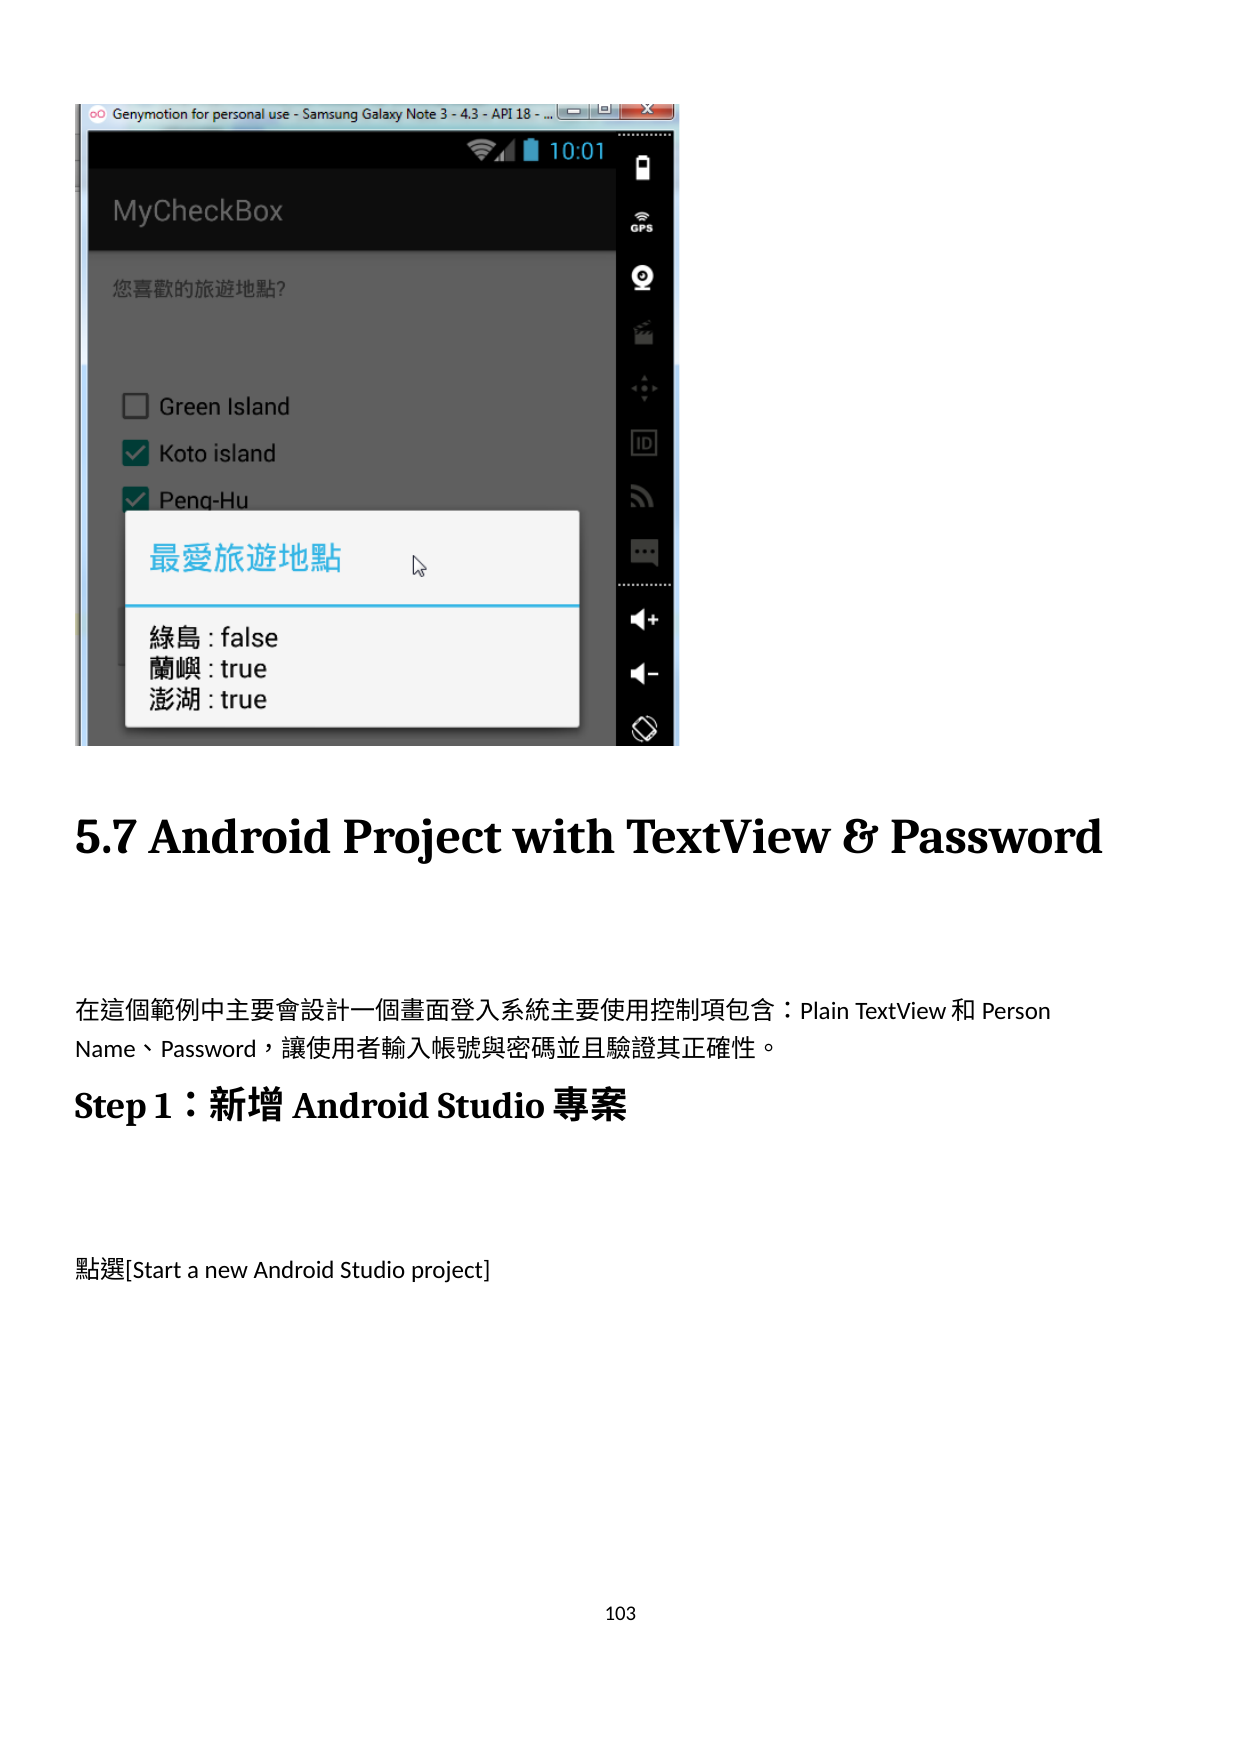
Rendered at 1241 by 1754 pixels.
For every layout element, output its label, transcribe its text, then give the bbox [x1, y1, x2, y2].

subtitle 5.7 Android Project with TextView & Password [75, 800, 1165, 875]
picture [75, 104, 680, 746]
text 點選[Start a new Android Studio project] [75, 1248, 1165, 1286]
subtitle Step 1：新增Android Studio專案 [75, 1065, 1165, 1140]
text 在這個範例中主要會設計一個畫面登入系統主要使用控制項包含：Plain TextView和Person Name、Password，讓使用者輸入帳號與密碼並且驗證其正確性。 [75, 990, 1165, 1065]
